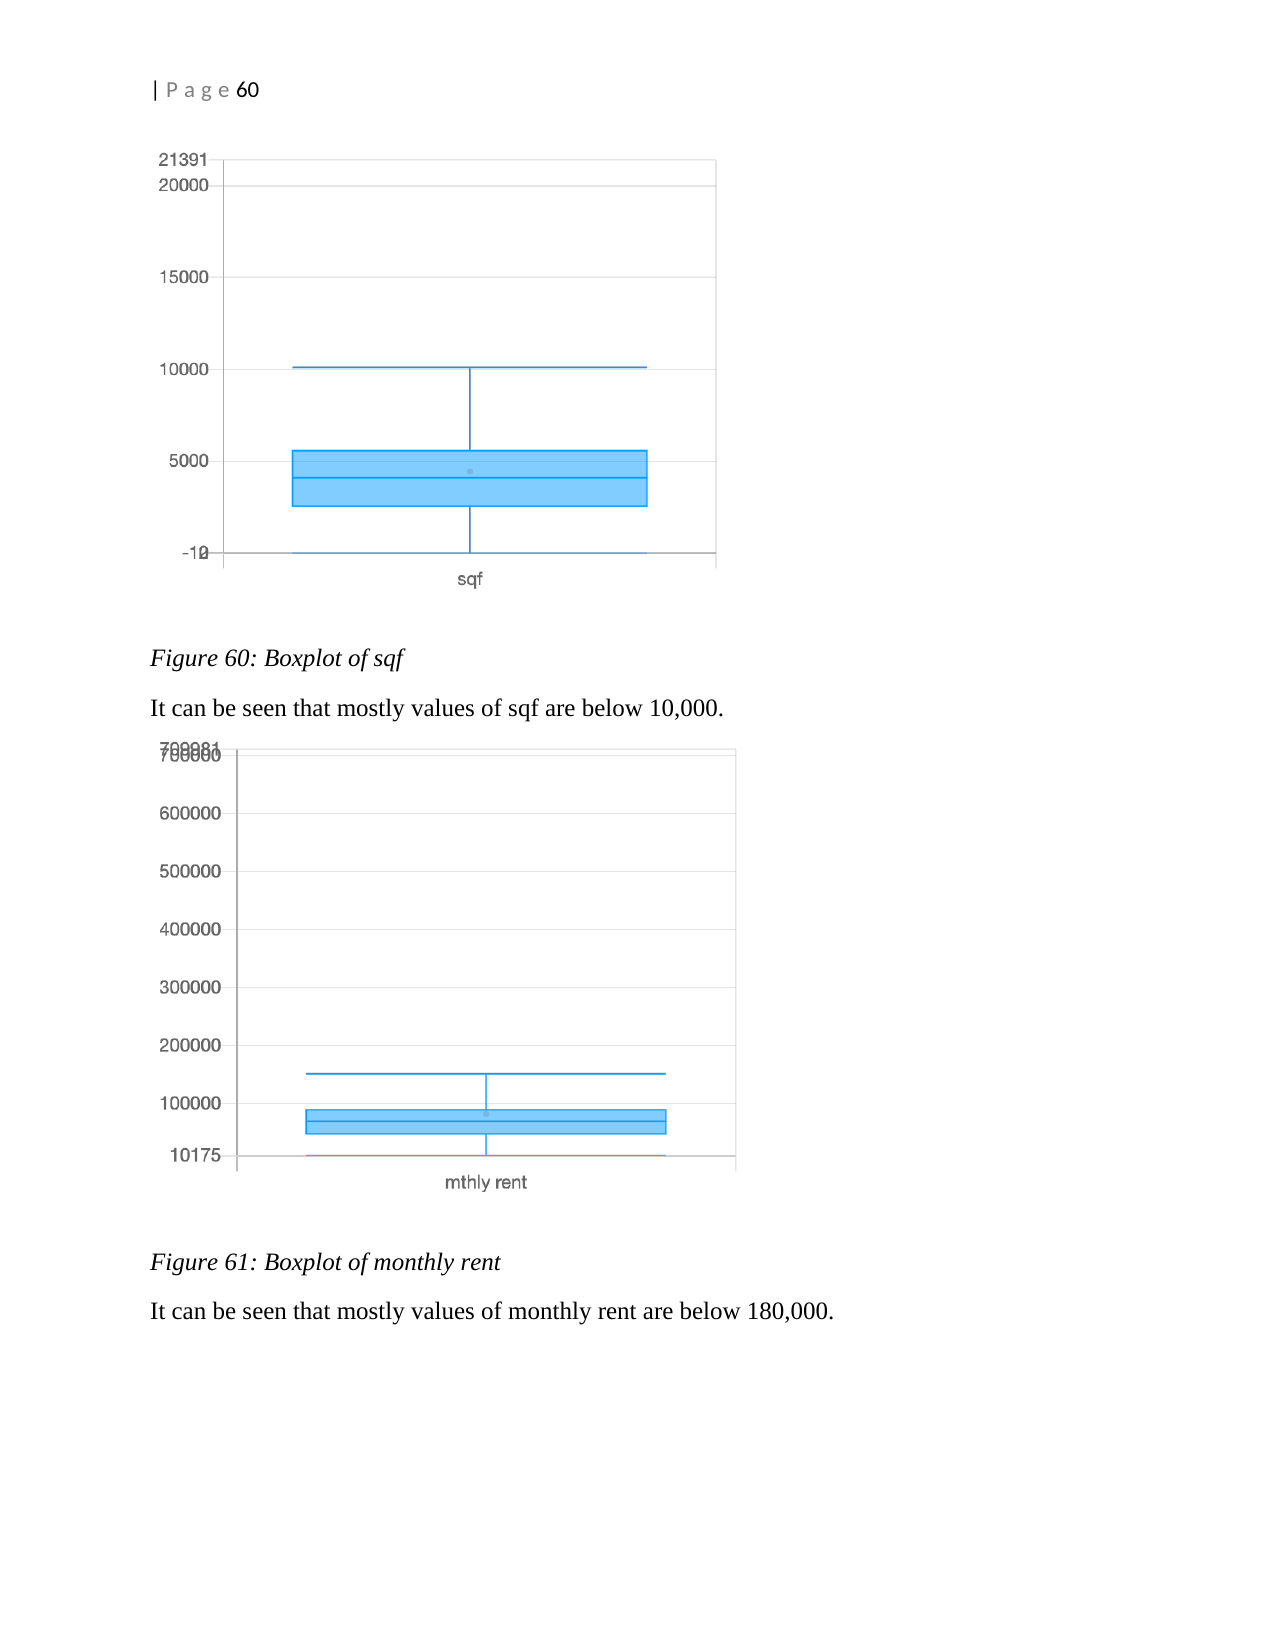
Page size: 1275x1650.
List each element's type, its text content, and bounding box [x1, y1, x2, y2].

picture [150, 738, 740, 1202]
text It can be seen that mostly values of monthly rent are below 180,000. [150, 1296, 1125, 1325]
text Figure 61: Boxplot of monthly rent [150, 1247, 1125, 1276]
picture [150, 150, 720, 598]
text Figure 60: Boxplot of sqf [150, 643, 1125, 672]
text It can be seen that mostly values of sqf are below 10,000. [150, 693, 1125, 721]
